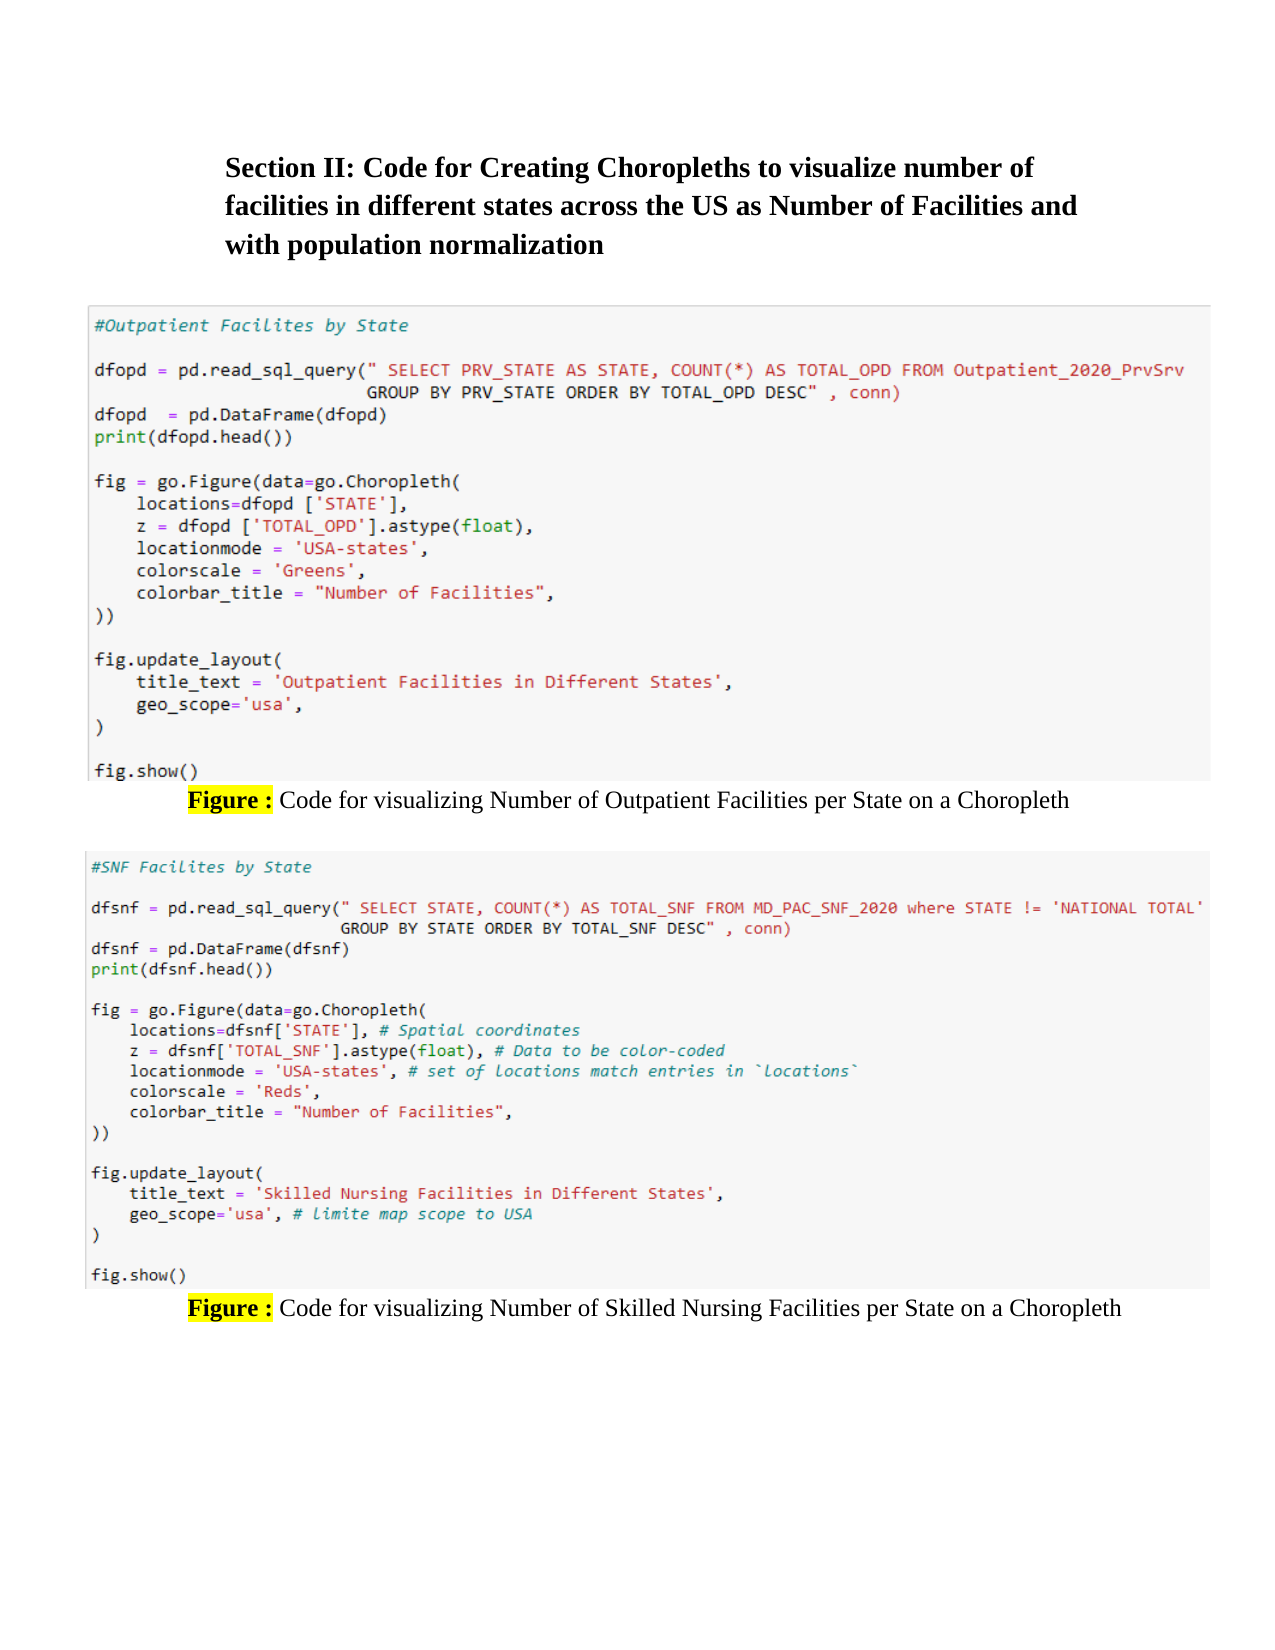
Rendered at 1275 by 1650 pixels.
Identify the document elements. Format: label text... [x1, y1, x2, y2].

picture [84, 851, 1210, 1289]
list Figure : Code for visualizing Number of Outpatient Facilities per State on a Choropleth [273, 785, 1125, 814]
list Figure : Code for visualizing Number of Skilled Nursing Facilities per State on a Choropleth [273, 1293, 1125, 1322]
picture [84, 304, 1211, 781]
list Section II: Code for Creating Choropleths to visualize number of facilities in different states across the US as Number of Facilities and with population normalization [225, 150, 1125, 261]
